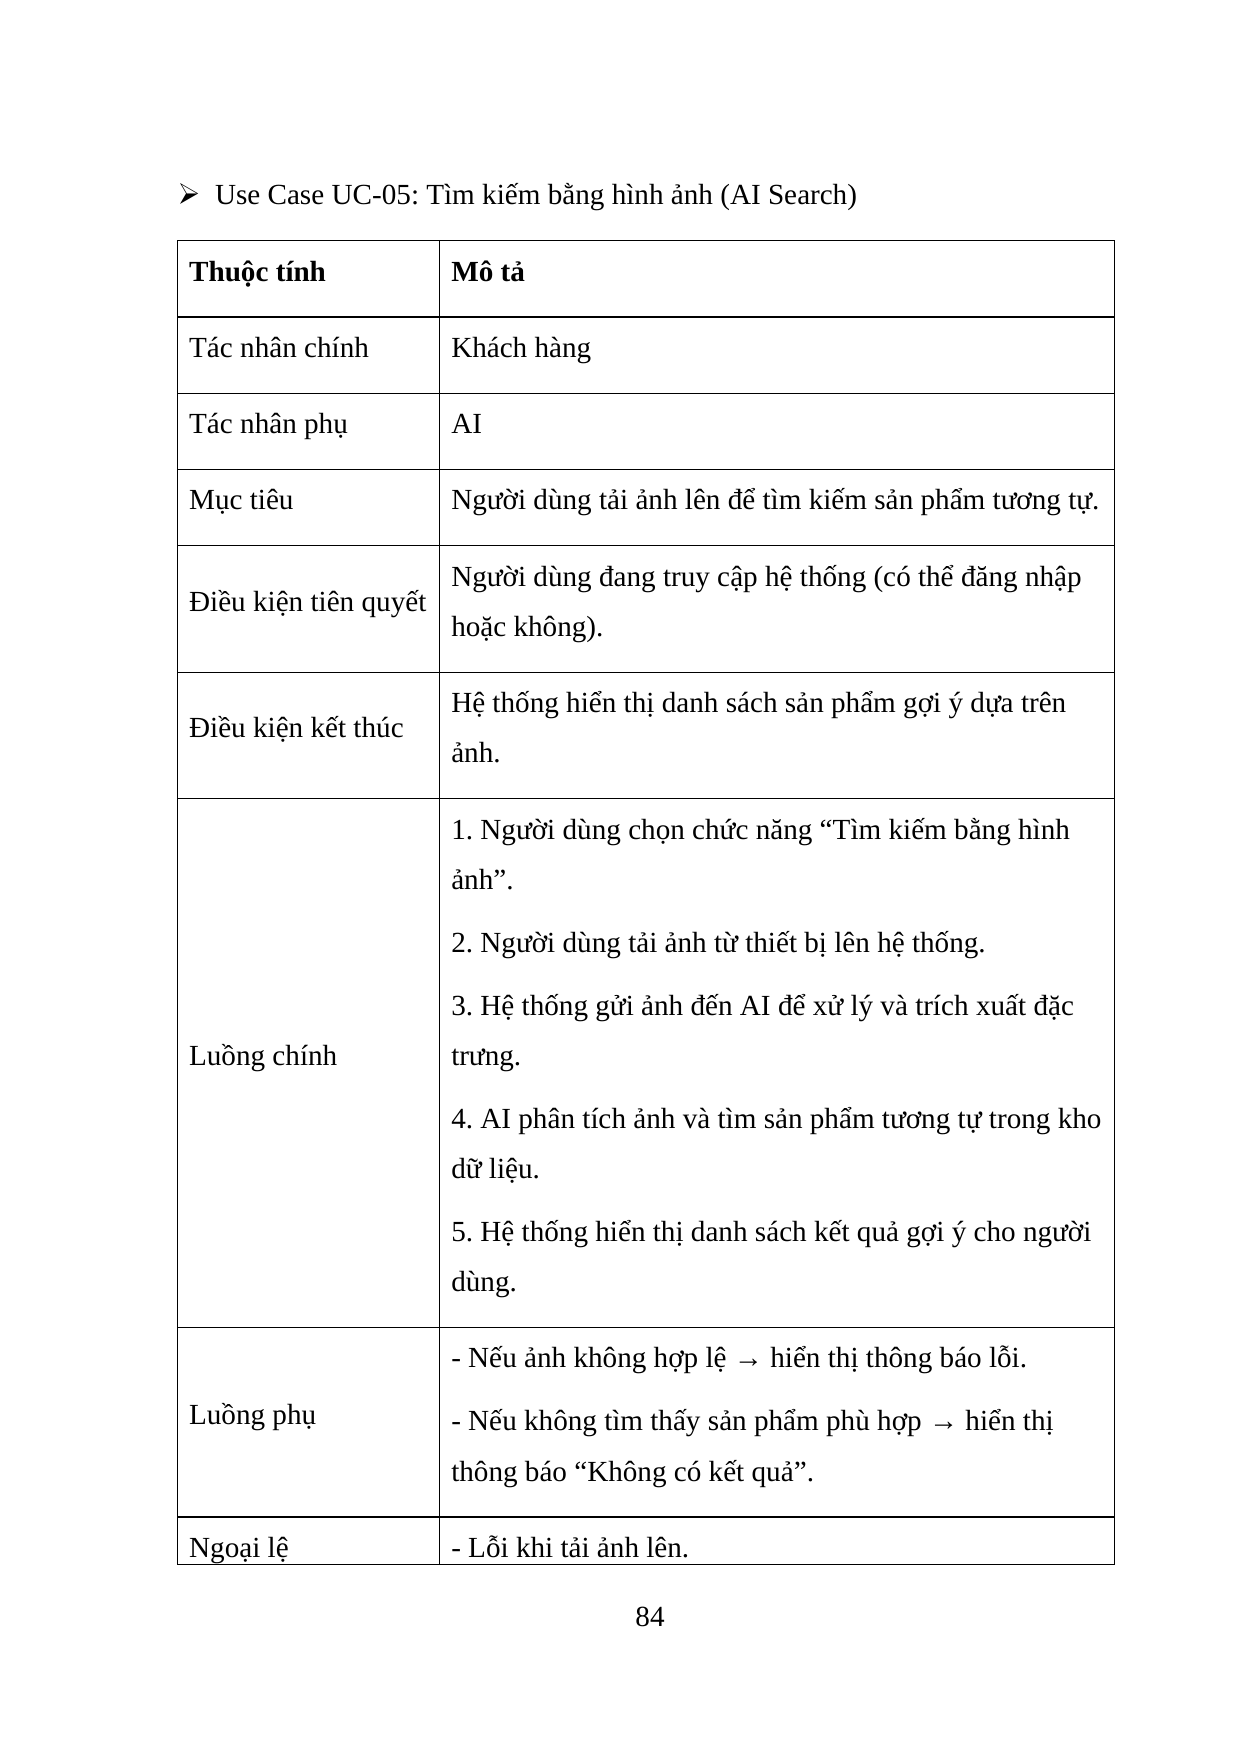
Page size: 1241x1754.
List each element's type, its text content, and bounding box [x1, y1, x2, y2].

table_cell Người dùng tải ảnh lên để tìm kiếm sản phẩm tương tự. [440, 470, 1114, 545]
table_cell Mục tiêu [178, 470, 439, 545]
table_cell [440, 1518, 1114, 1563]
table_cell Hệ thống hiển thị danh sách sản phẩm gợi ý dựa trên ảnh. [440, 673, 1114, 798]
table_cell Điều kiện tiên quyết [178, 546, 439, 672]
table_cell - Nếu ảnh không hợp lệ → hiển thị thông báo lỗi. - Nếu không tìm thấy sản phẩm phù hợp → hiển thị thông báo “Không có kết quả”. [440, 1328, 1114, 1516]
table_cell Điều kiện kết thúc [178, 673, 439, 798]
table_cell 1. Người dùng chọn chức năng “Tìm kiếm bằng hình ảnh”. 2. Người dùng tải ảnh từ thiết bị lên hệ thống. 3. Hệ thống gửi ảnh đến AI để xử lý và trích xuất đặc trưng. 4. AI phân tích ảnh và tìm sản phẩm tương tự trong kho dữ liệu. 5. Hệ thống hiển thị danh sách kết quả gợi ý cho người dùng. [440, 799, 1114, 1327]
table_cell Tác nhân phụ [178, 394, 439, 469]
table_cell Luồng phụ [178, 1328, 439, 1516]
table_cell Tác nhân chính [178, 318, 439, 393]
list Use Case UC-05: Tìm kiếm bằng hình ảnh (AI Search) [177, 177, 1122, 211]
table_cell Người dùng đang truy cập hệ thống (có thể đăng nhập hoặc không). [440, 546, 1114, 672]
table_cell Luồng chính [178, 799, 439, 1327]
table_header Thuộc tính [178, 241, 439, 316]
table_header Mô tả [440, 241, 1114, 316]
table_cell Ngoại lệ [178, 1518, 439, 1563]
table_cell AI [440, 394, 1114, 469]
table_cell Khách hàng [440, 318, 1114, 393]
